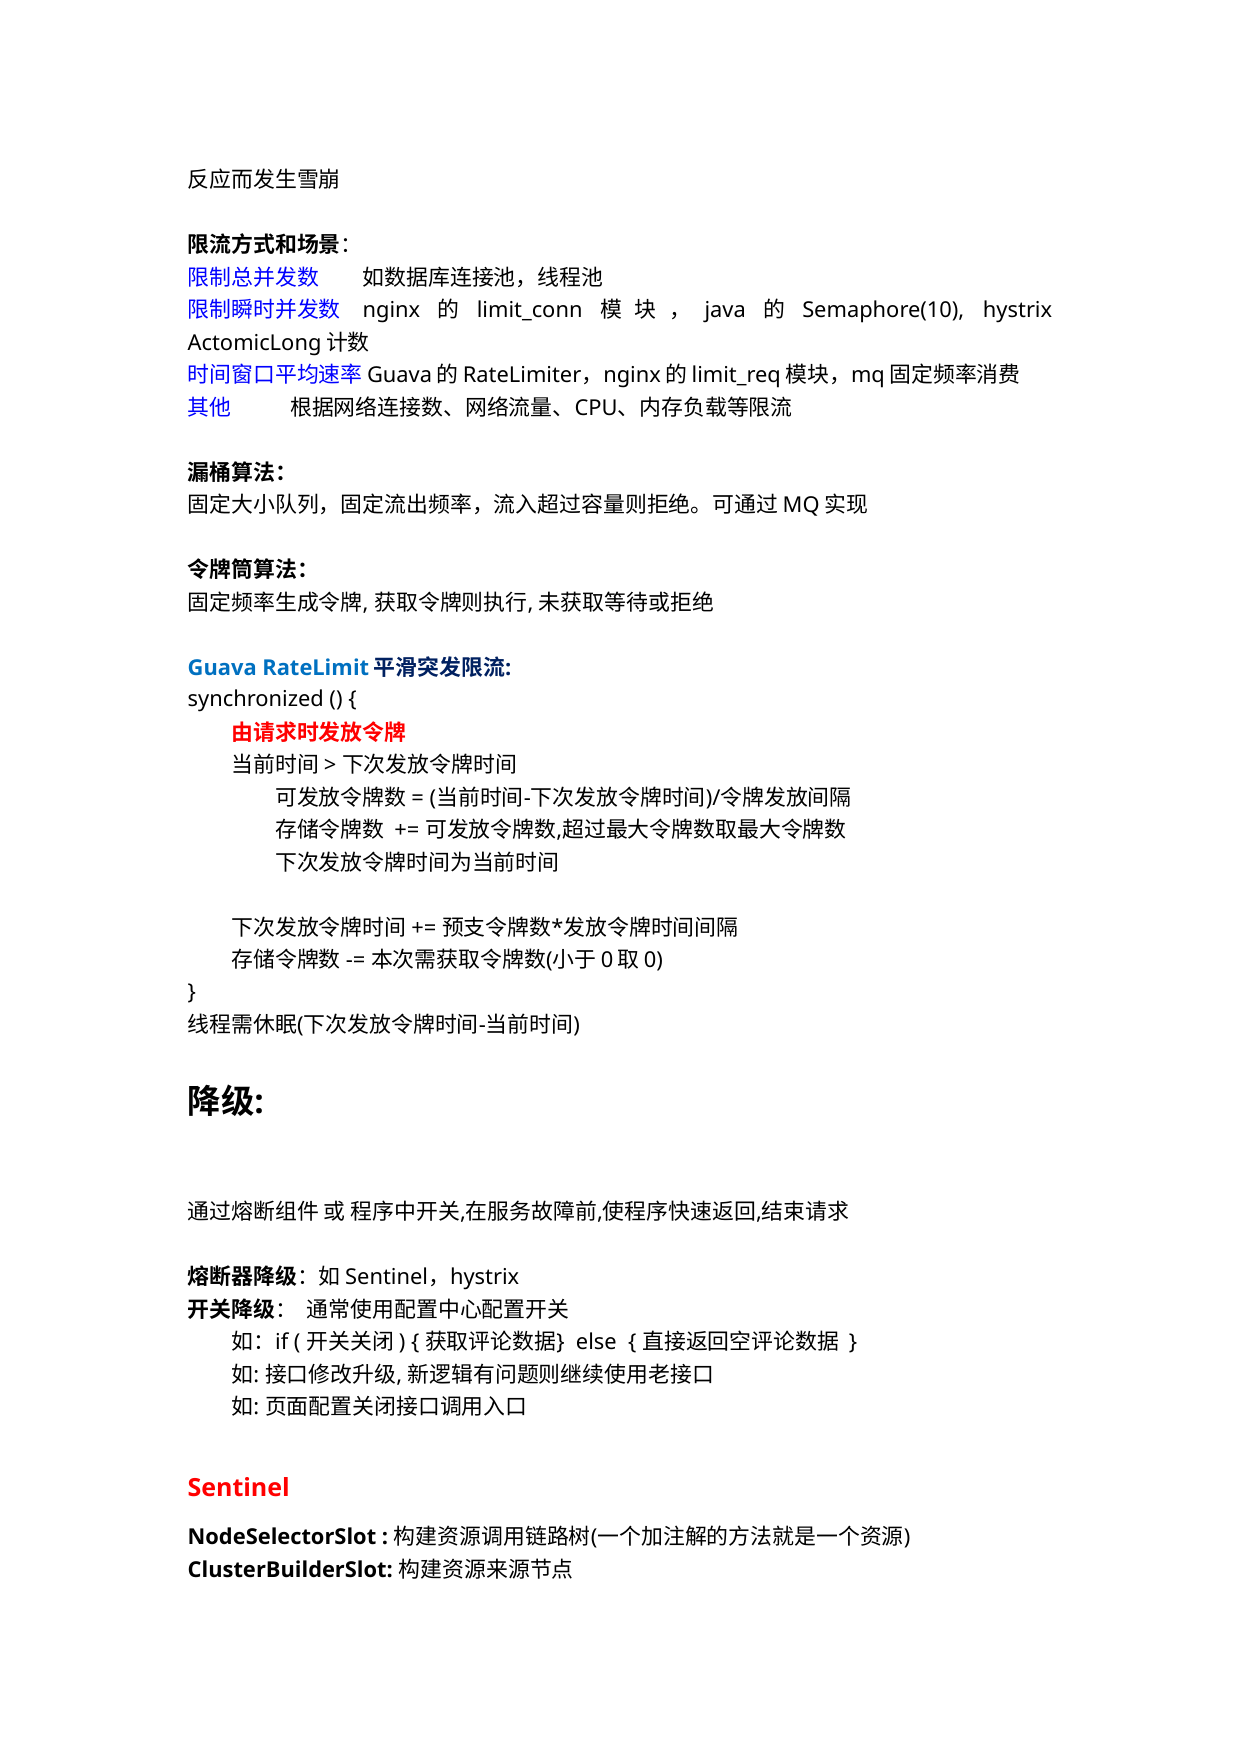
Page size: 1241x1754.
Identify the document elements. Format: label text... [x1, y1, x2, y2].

text 限制总并发数 如数据库连接池，线程池 [187, 259, 1053, 292]
text 下次发放令牌时间为当前时间 [187, 844, 1053, 877]
text 时间窗口平均速率Guava的RateLimiter，nginx的limit_req模块，mq固定频率消费 [187, 357, 1053, 389]
text 如: 接口修改升级, 新逻辑有问题则继续使用老接口 [187, 1356, 1053, 1389]
text synchronized () { [187, 682, 1053, 714]
text 存储令牌数 += 可发放令牌数,超过最大令牌数取最大令牌数 [187, 812, 1053, 844]
text 漏桶算法： [187, 454, 1053, 487]
text 下次发放令牌时间 += 预支令牌数*发放令牌时间间隔 [187, 909, 1053, 942]
text } [187, 974, 1053, 1007]
text 存储令牌数 -= 本次需获取令牌数(小于0取0) [187, 942, 1053, 974]
text 固定频率生成令牌, 获取令牌则执行, 未获取等待或拒绝 [187, 584, 1053, 617]
text 限流方式和场景： [187, 227, 1053, 259]
text 熔断器降级：如Sentinel，hystrix [187, 1259, 1053, 1291]
text 开关降级： 通常使用配置中心配置开关 [187, 1291, 1053, 1324]
text ClusterBuilderSlot: 构建资源来源节点 [187, 1551, 1053, 1584]
text 限制瞬时并发数 nginx的limit_conn模块，java的Semaphore(10), hystrix ActomicLong计数 [187, 292, 1053, 357]
text 如：if ( 开关关闭 ) { 获取评论数据} else { 直接返回空评论数据 } [187, 1324, 1053, 1356]
text 可发放令牌数 = (当前时间-下次发放令牌时间)/令牌发放间隔 [187, 779, 1053, 812]
text 令牌筒算法： [187, 552, 1053, 584]
text 由请求时发放令牌 [187, 714, 1053, 747]
text 当前时间 > 下次发放令牌时间 [187, 747, 1053, 779]
text NodeSelectorSlot : 构建资源调用链路树(一个加注解的方法就是一个资源) [187, 1519, 1053, 1551]
text 线程需休眠(下次发放令牌时间-当前时间) [187, 1007, 1053, 1039]
text 如: 页面配置关闭接口调用入口 [187, 1389, 1053, 1421]
text 其他 根据网络连接数、网络流量、CPU、内存负载等限流 [187, 389, 1053, 422]
text 通过熔断组件 或 程序中开关,在服务故障前,使程序快速返回,结束请求 [187, 1194, 1053, 1226]
subtitle 降级: [187, 1067, 1053, 1132]
text Guava RateLimit平滑突发限流: [187, 649, 1053, 682]
text Sentinel [187, 1454, 1053, 1519]
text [187, 162, 1053, 194]
text 固定大小队列，固定流出频率，流入超过容量则拒绝。可通过MQ实现 [187, 487, 1053, 519]
